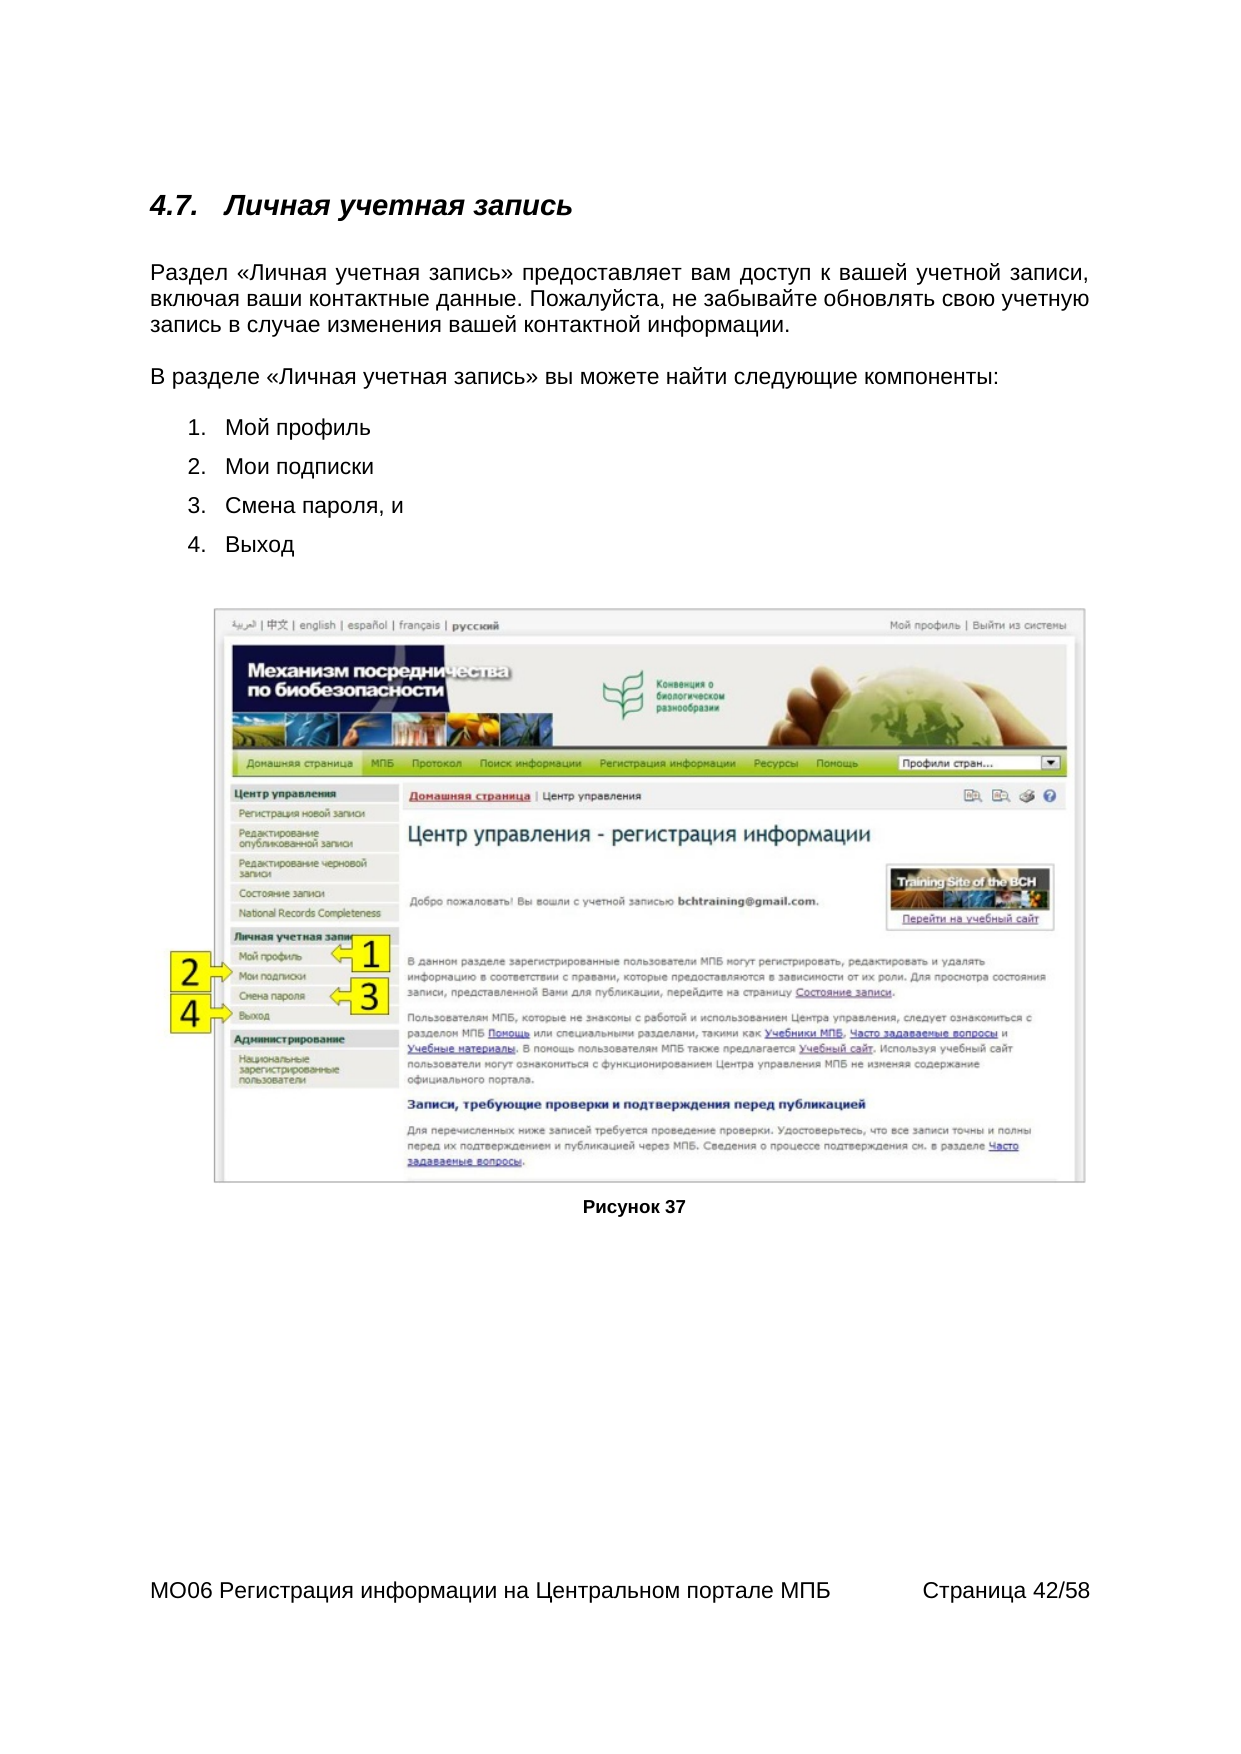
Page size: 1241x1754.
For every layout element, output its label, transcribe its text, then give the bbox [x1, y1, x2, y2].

text В разделе «Личная учетная запись» вы можете найти следующие компоненты: [150, 363, 1090, 389]
text Рисунок 37 [178, 1196, 1090, 1217]
subtitle Личная учетная запись [150, 187, 1090, 221]
text Раздел «Личная учетная запись» предоставляет вам доступ к вашей учетной записи, включая ваши контактные данные. Пожалуйста, не забывайте обновлять свою учетную запись в случае изменения вашей контактной информации. [150, 258, 1090, 338]
list Смена пароля, и [187, 492, 1090, 518]
list Мой профиль [187, 414, 1090, 440]
list Выход [187, 531, 1090, 557]
list Мои подписки [187, 453, 1090, 479]
picture [154, 608, 1086, 1184]
